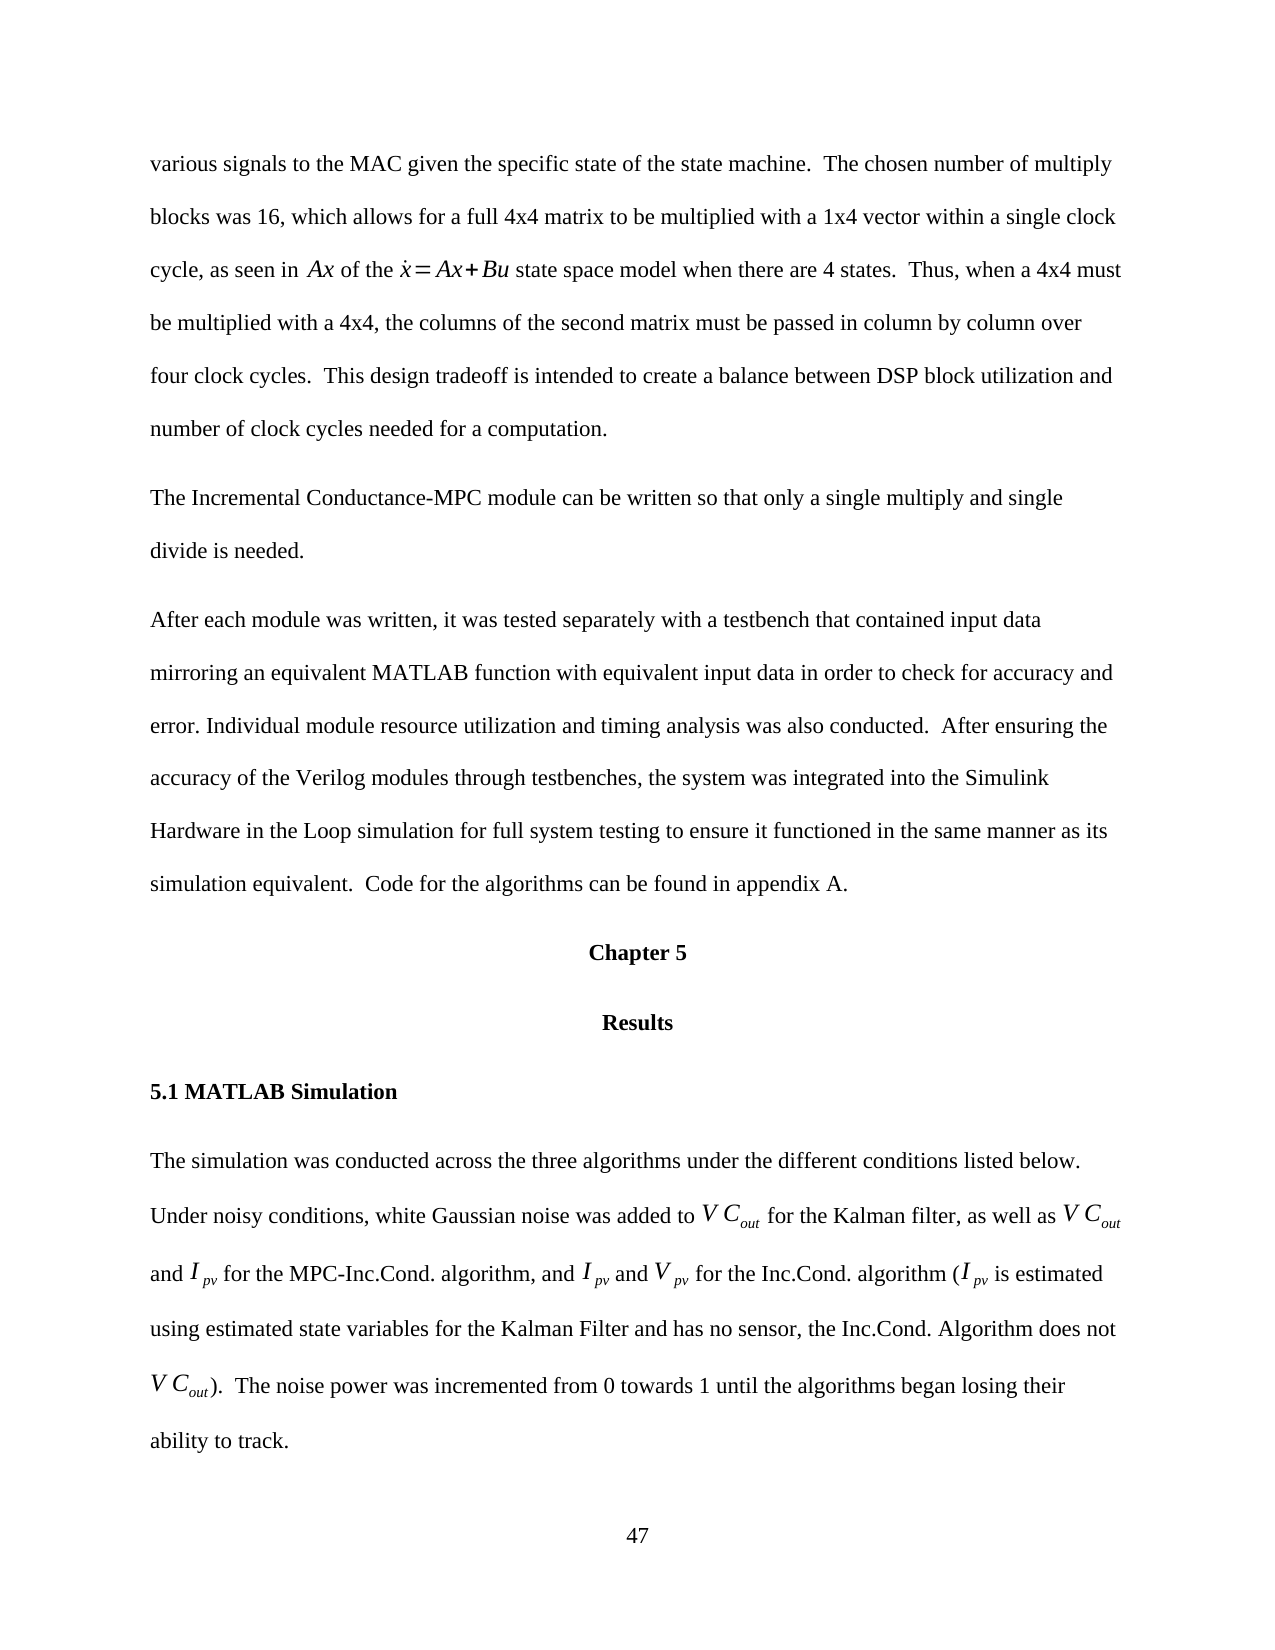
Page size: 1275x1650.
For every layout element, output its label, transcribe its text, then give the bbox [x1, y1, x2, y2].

text Results [150, 1008, 1125, 1035]
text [150, 150, 1125, 441]
text After each module was written, it was tested separately with a testbench that contained input data mirroring an equivalent MATLAB function with equivalent input data in order to check for accuracy and error. Individual module resource utilization and timing analysis was also conducted. After ensuring the accuracy of the Verilog modules through testbenches, the system was integrated into the Simulink Hardware in the Loop simulation for full system testing to ensure it functioned in the same manner as its simulation equivalent. Code for the algorithms can be found in appendix A. [150, 606, 1125, 896]
text The simulation was conducted across the three algorithms under the different conditions listed below. Under noisy conditions, white Gaussian noise was added to for the Kalman filter, as well as and for the MPC-Inc.Cond. algorithm, and and for the Inc.Cond. algorithm ( is estimated using estimated state variables for the Kalman Filter and has no sensor, the Inc.Cond. Algorithm does not ). The noise power was incremented from 0 towards 1 until the algorithms began losing their ability to track. [150, 1147, 1125, 1454]
text The Incremental Conductance-MPC module can be written so that only a single multiply and single divide is needed. [150, 484, 1125, 563]
text Chapter 5 [150, 939, 1125, 966]
text 5.1 MATLAB Simulation [150, 1078, 1125, 1104]
